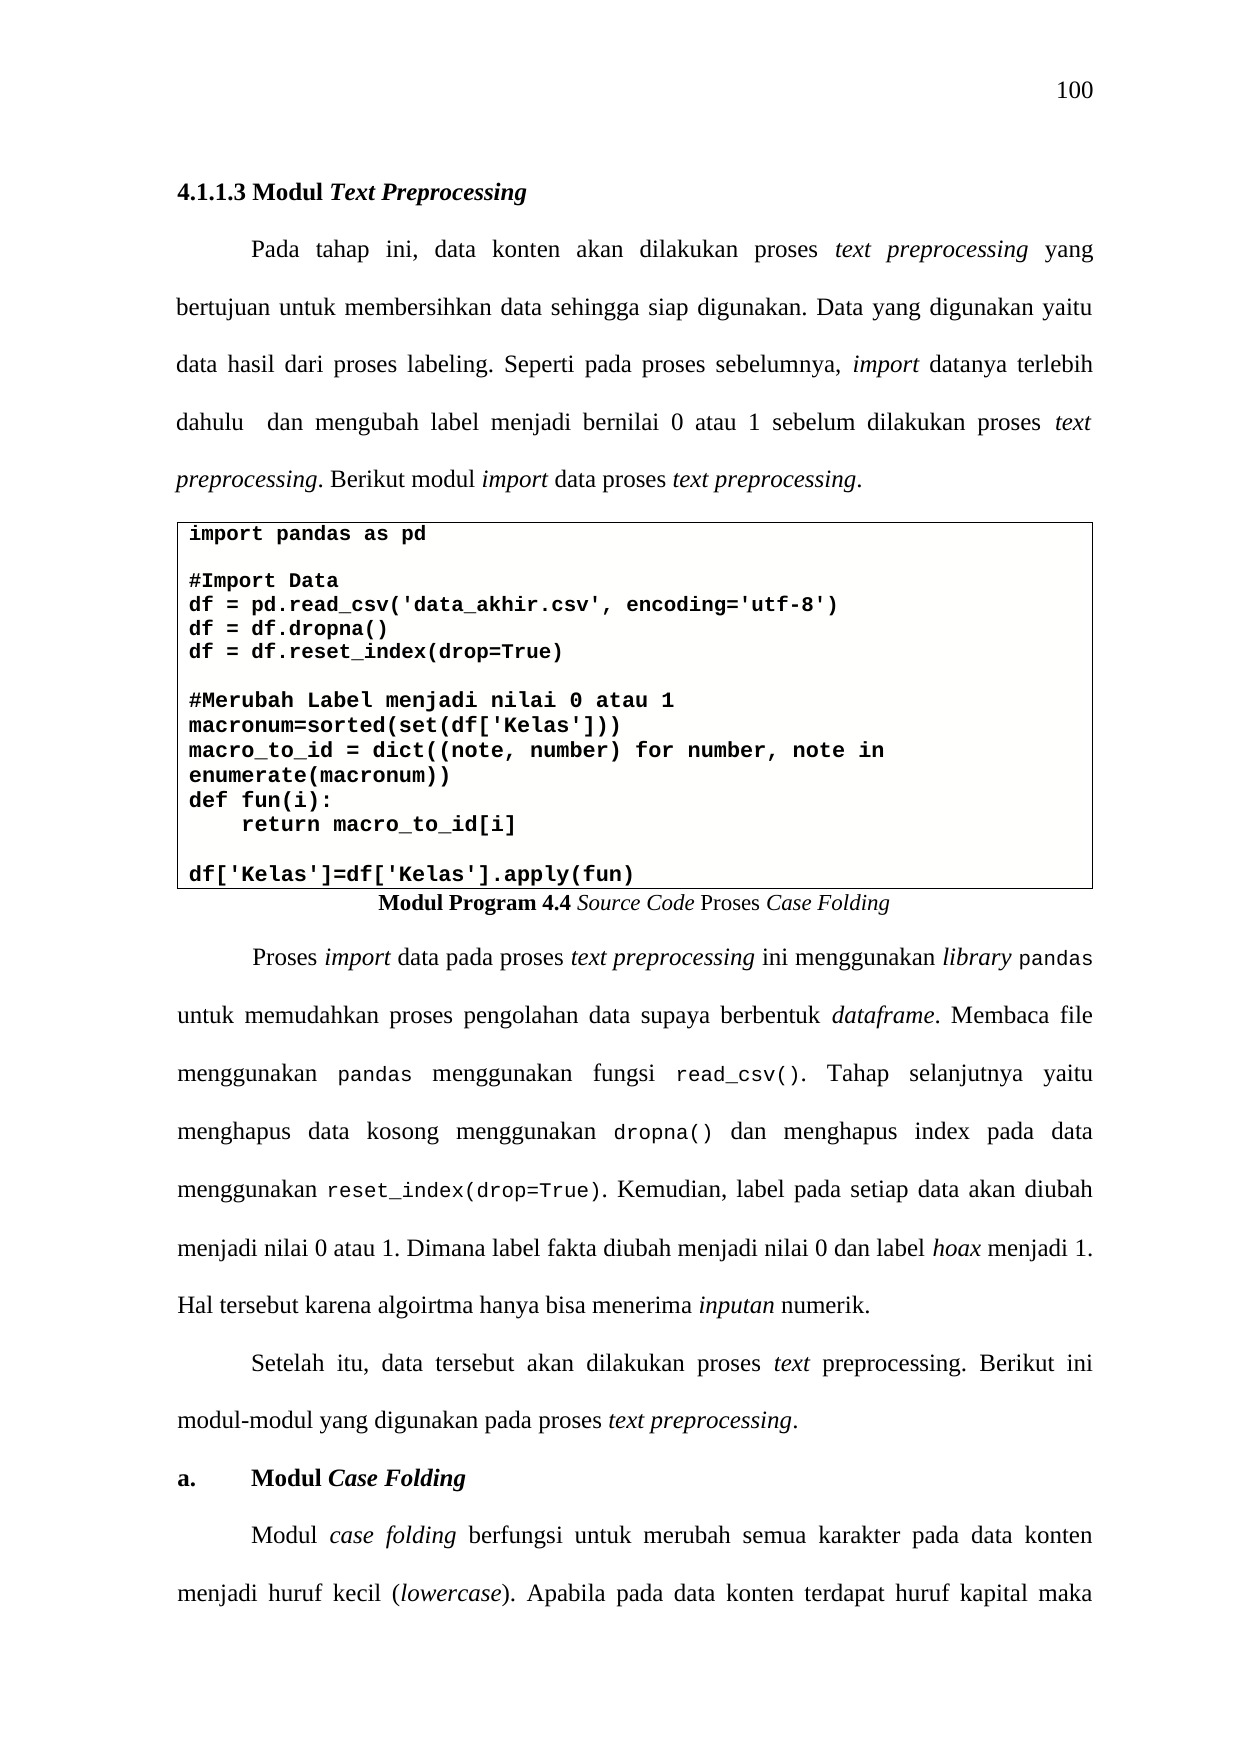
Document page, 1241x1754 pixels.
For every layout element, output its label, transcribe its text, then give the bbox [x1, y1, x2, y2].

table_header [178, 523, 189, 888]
text Modul Program 4.4 Source Code Proses Case Folding [177, 889, 1093, 915]
text Setelah itu, data tersebut akan dilakukan proses text preprocessing. Berikut ini modul-modul yang digunakan pada proses text preprocessing. [177, 1348, 1093, 1434]
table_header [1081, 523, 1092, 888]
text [177, 1520, 1093, 1606]
list Modul Case Folding [177, 1463, 1093, 1491]
subtitle 4.1.1.3 Modul Text Preprocessing [177, 177, 1093, 206]
text Pada tahap ini, data konten akan dilakukan proses text preprocessing yang bertujuan untuk membersihkan data sehingga siap digunakan. Data yang digunakan yaitu data hasil dari proses labeling. Seperti pada proses sebelumnya, import datanya terlebih dahulu dan mengubah label menjadi bernilai 0 atau 1 sebelum dilakukan proses text preprocessing. Berikut modul import data proses text preprocessing. [176, 234, 1093, 493]
text Proses import data pada proses text preprocessing ini menggunakan library pandas untuk memudahkan proses pengolahan data supaya berbentuk dataframe. Membaca file menggunakan pandas menggunakan fungsi read_csv(). Tahap selanjutnya yaitu menghapus data kosong menggunakan dropna() dan menghapus index pada data menggunakan reset_index(drop=True). Kemudian, label pada setiap data akan diubah menjadi nilai 0 atau 1. Dimana label fakta diubah menjadi nilai 0 dan label hoax menjadi 1. Hal tersebut karena algoirtma hanya bisa menerima inputan numerik. [177, 942, 1093, 1319]
